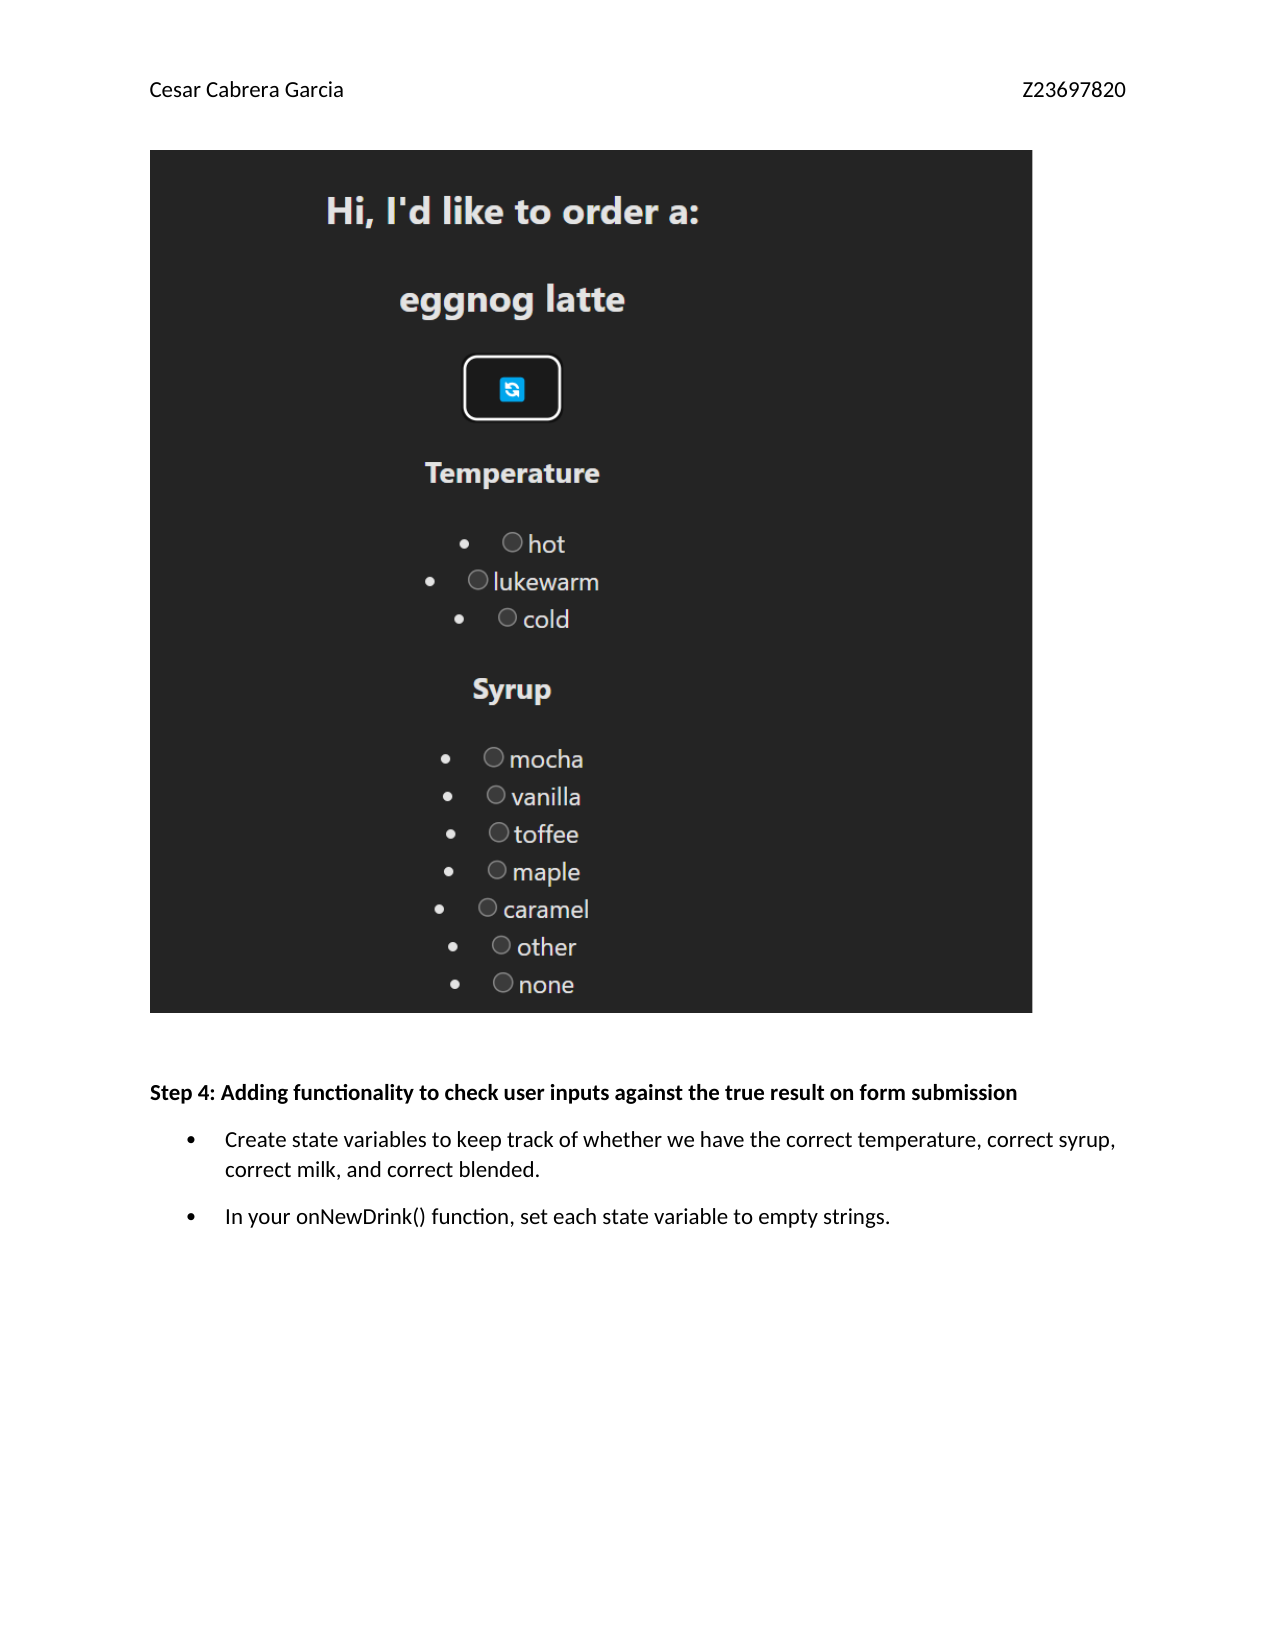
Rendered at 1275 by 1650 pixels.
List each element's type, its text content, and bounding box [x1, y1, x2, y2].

text Step 4: Adding functionality to check user inputs against the true result on form submission [150, 1078, 1125, 1106]
list In your onNewDrink() function, set each state variable to empty strings. [187, 1202, 1125, 1230]
picture [150, 150, 1033, 1013]
list Create state variables to keep track of whether we have the correct temperature, correct syrup, correct milk, and correct blended. [187, 1125, 1125, 1183]
